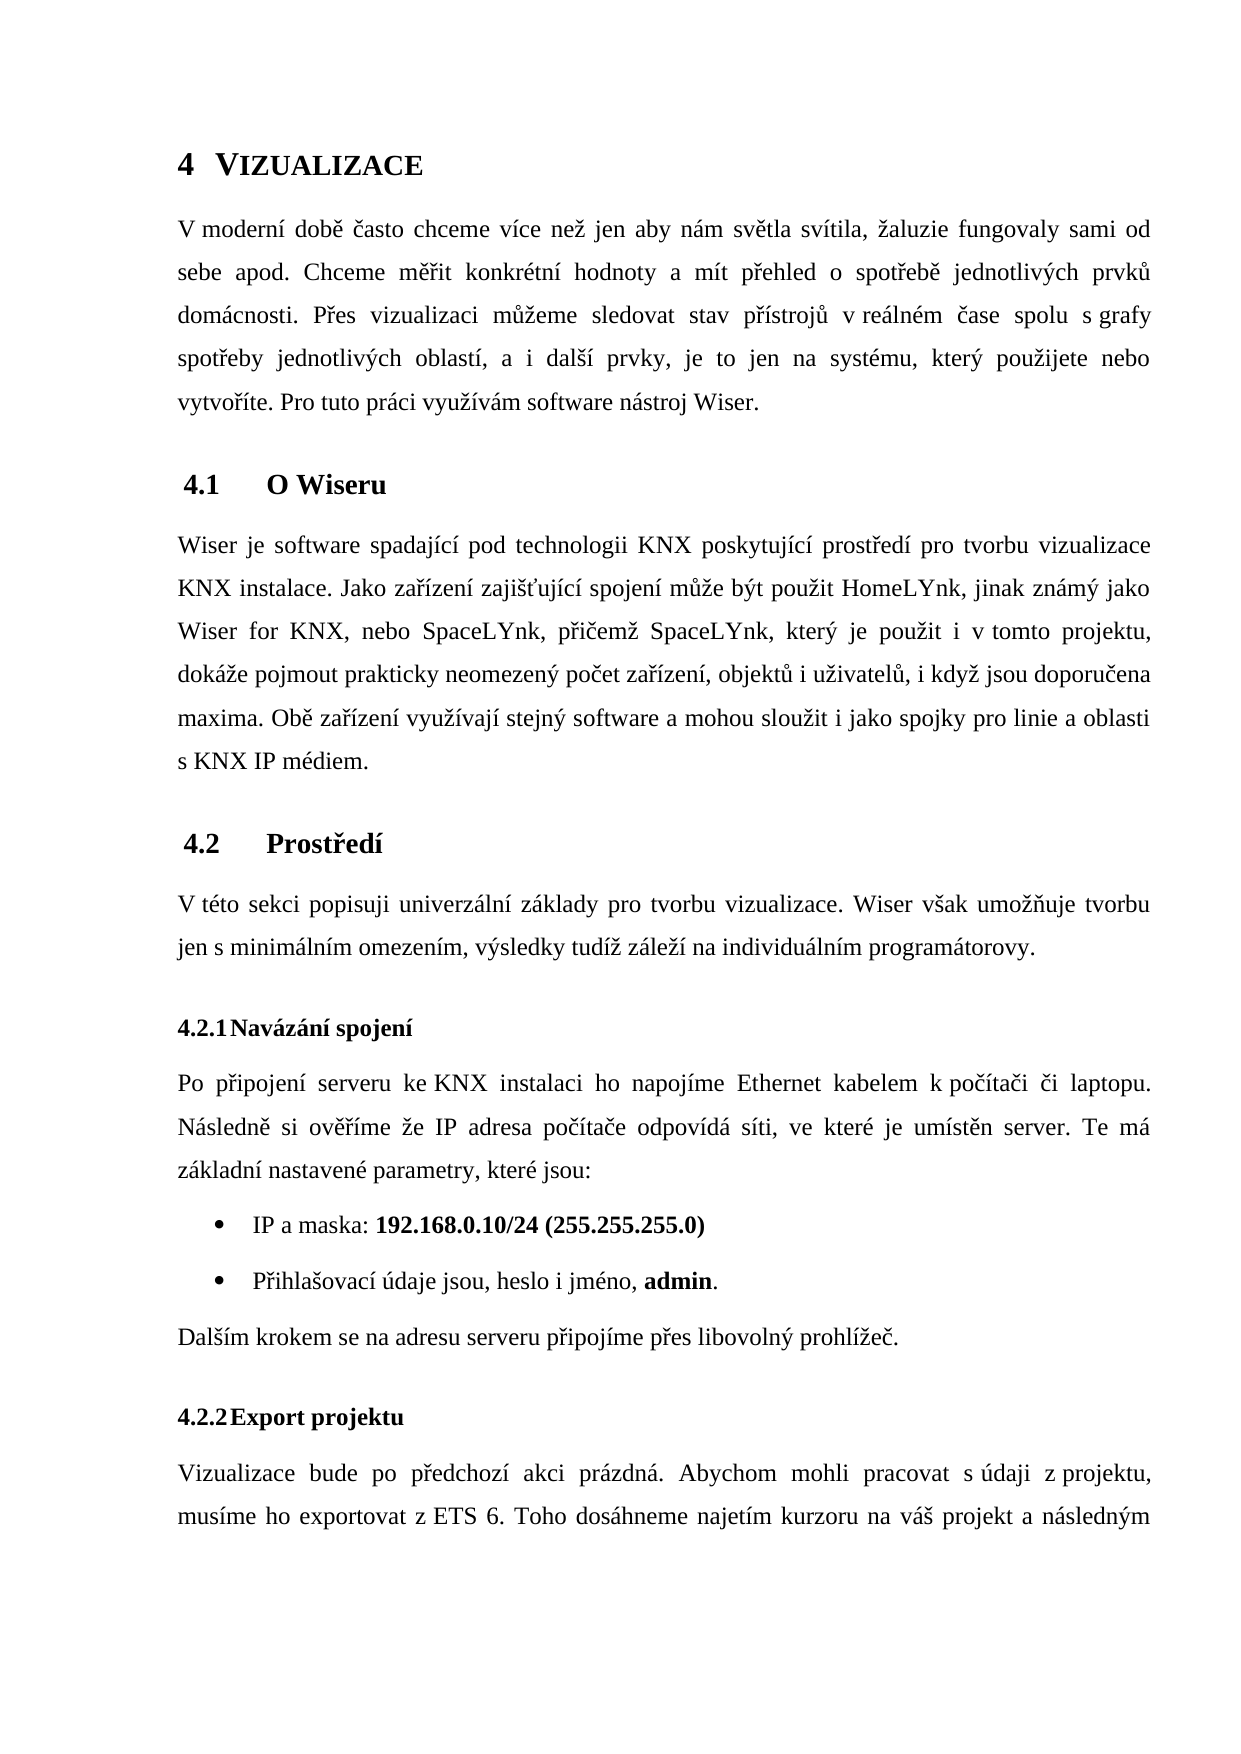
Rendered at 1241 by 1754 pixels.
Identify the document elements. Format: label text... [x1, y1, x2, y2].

subtitle Export projektu [177, 1402, 1152, 1431]
text Po připojení serveru ke KNX instalaci ho napojíme Ethernet kabelem k počítači či laptopu. Následně si ověříme že IP adresa počítače odpovídá síti, ve které je umístěn server. Te má základní nastavené parametry, které jsou: [177, 1068, 1152, 1183]
text V moderní době často chceme více než jen aby nám světla svítila, žaluzie fungovaly sami od sebe apod. Chceme měřit konkrétní hodnoty a mít přehled o spotřebě jednotlivých prvků domácnosti. Přes vizualizaci můžeme sledovat stav přístrojů v reálném čase spolu s grafy spotřeby jednotlivých oblastí, a i další prvky, je to jen na systému, který použijete nebo vytvoříte. Pro tuto práci využívám software nástroj Wiser. [177, 214, 1152, 415]
subtitle O Wiseru [183, 467, 1152, 501]
list Přihlašovací údaje jsou, heslo i jméno, admin. [215, 1266, 1152, 1295]
subtitle Navázání spojení [177, 1013, 1152, 1042]
subtitle Vizualizace [177, 144, 1152, 182]
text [177, 1458, 1152, 1530]
text V této sekci popisuji univerzální základy pro tvorbu vizualizace. Wiser však umožňuje tvorbu jen s minimálním omezením, výsledky tudíž záleží na individuálním programátorovy. [177, 889, 1152, 961]
text Wiser je software spadající pod technologii KNX poskytující prostředí pro tvorbu vizualizace KNX instalace. Jako zařízení zajišťující spojení může být použit HomeLYnk, jinak známý jako Wiser for KNX, nebo SpaceLYnk, přičemž SpaceLYnk, který je použit i v tomto projektu, dokáže pojmout prakticky neomezený počet zařízení, objektů i uživatelů, i když jsou doporučena maxima. Obě zařízení využívají stejný software a mohou sloužit i jako spojky pro linie a oblasti s KNX IP médiem. [177, 530, 1152, 774]
list IP a maska: 192.168.0.10/24 (255.255.255.0) [215, 1210, 1152, 1239]
text Dalším krokem se na adresu serveru připojíme přes libovolný prohlížeč. [177, 1322, 1152, 1350]
subtitle Prostředí [183, 826, 1152, 860]
